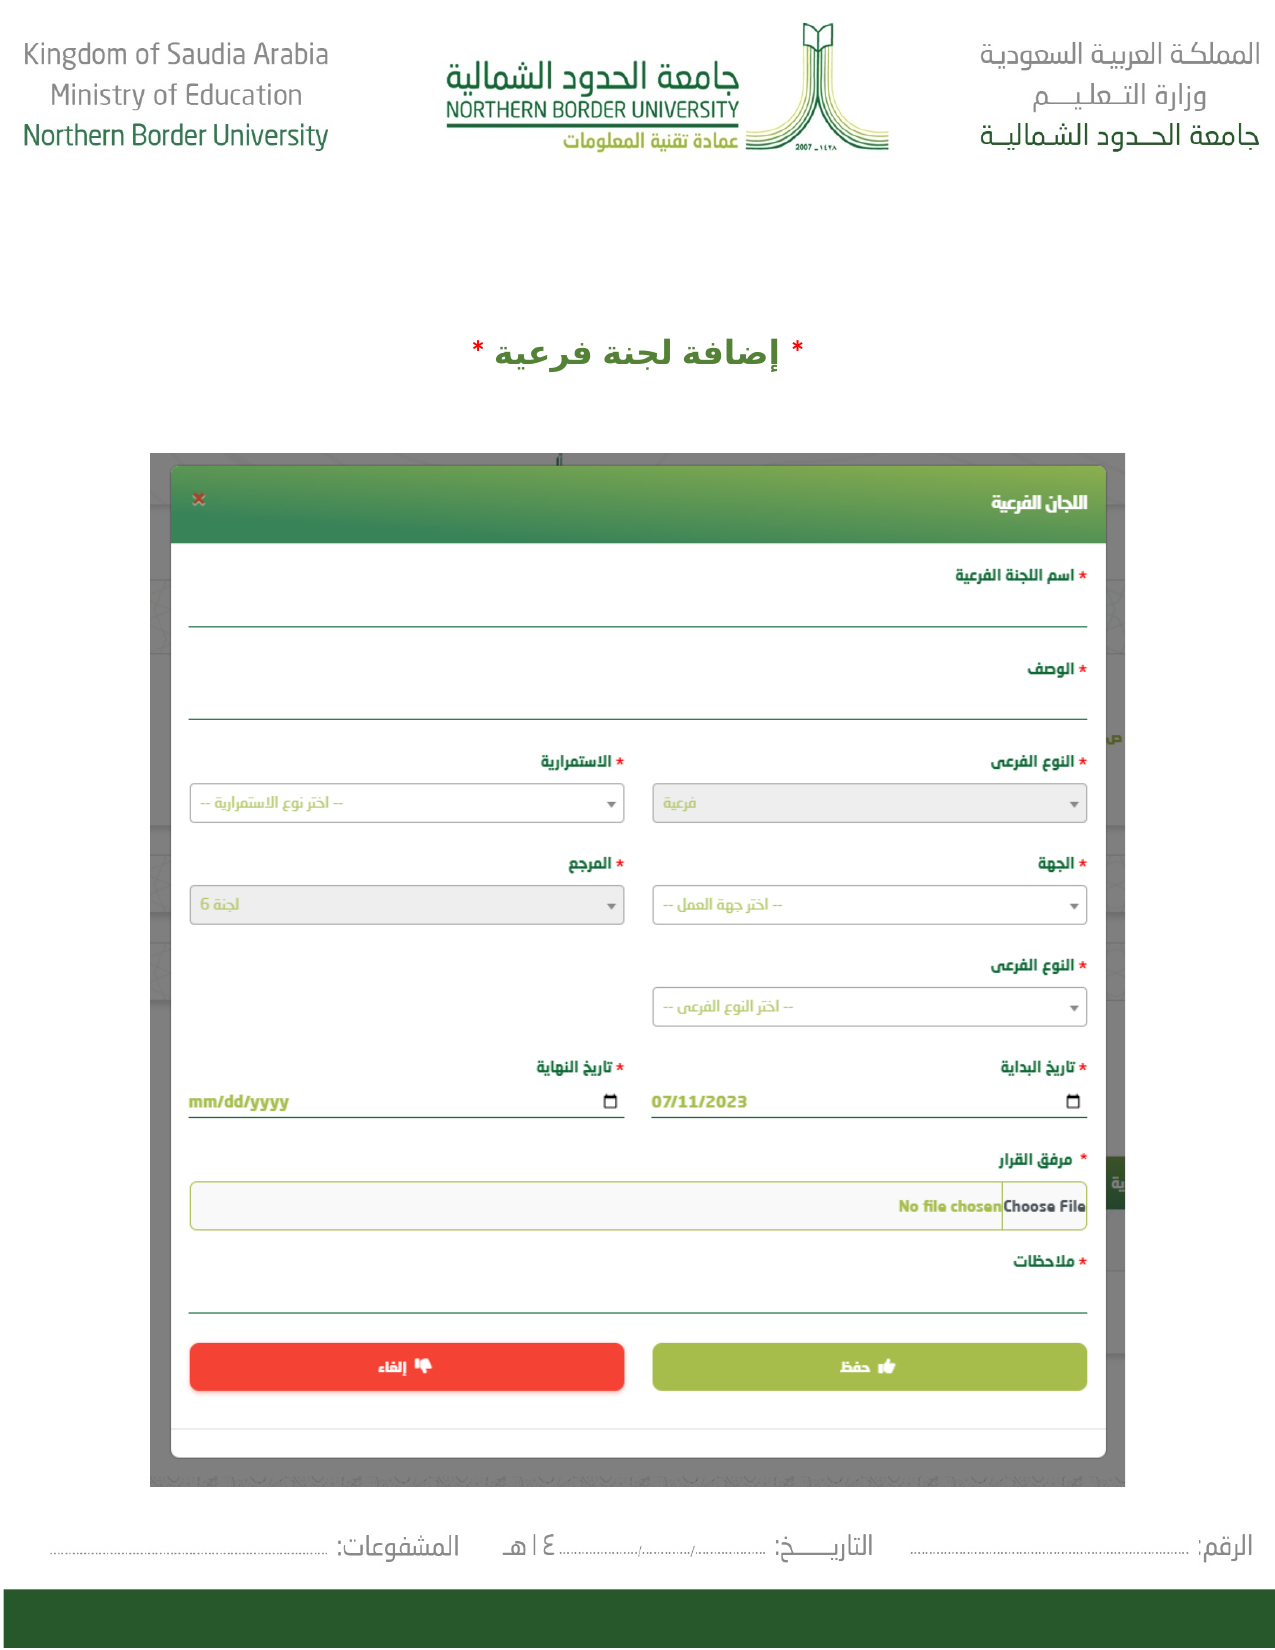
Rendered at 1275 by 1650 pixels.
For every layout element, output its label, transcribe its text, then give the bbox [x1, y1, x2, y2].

picture [150, 453, 1125, 1487]
picture [3, 1513, 1275, 1648]
picture [7, 7, 1275, 194]
text * إضافة لجنة فرعية * [150, 332, 1125, 373]
